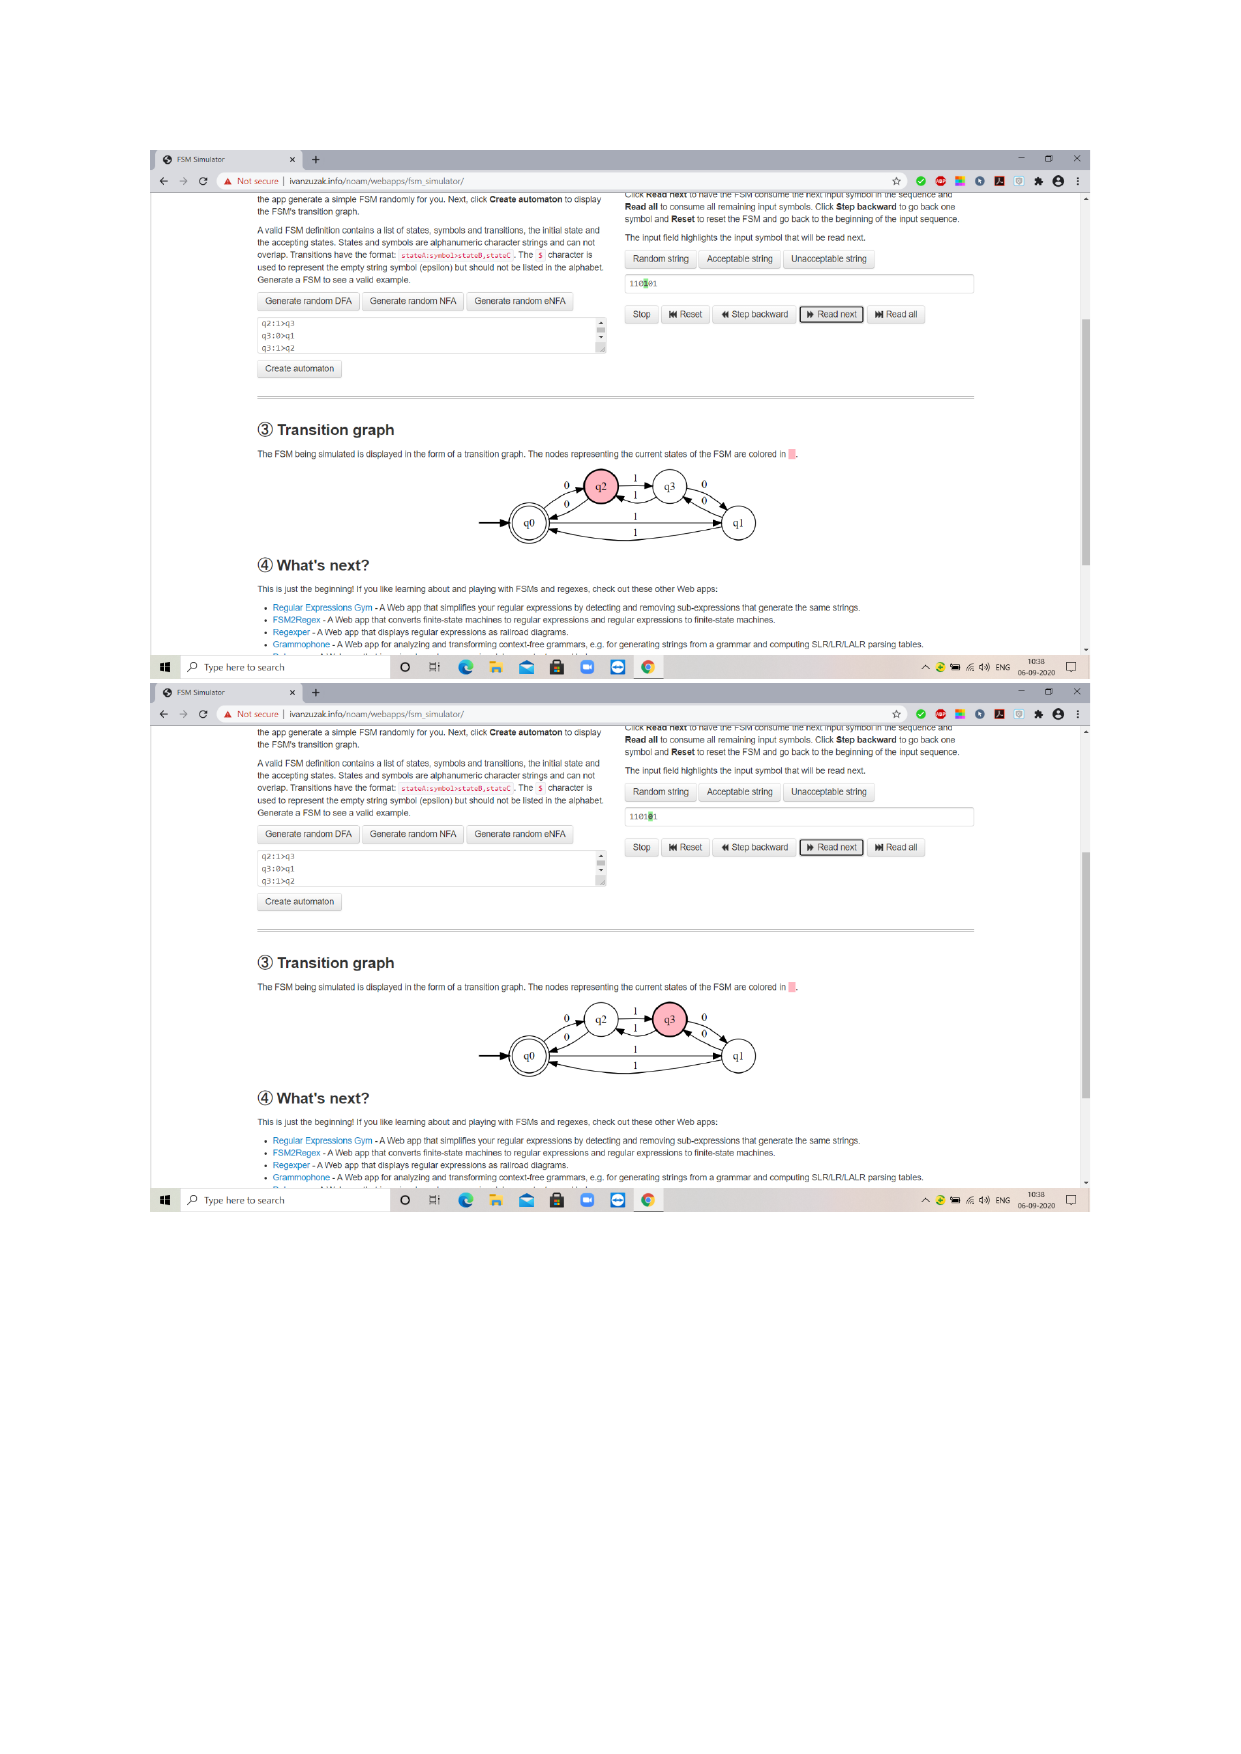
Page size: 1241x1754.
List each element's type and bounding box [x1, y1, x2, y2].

picture [150, 150, 1091, 679]
picture [150, 683, 1091, 1212]
